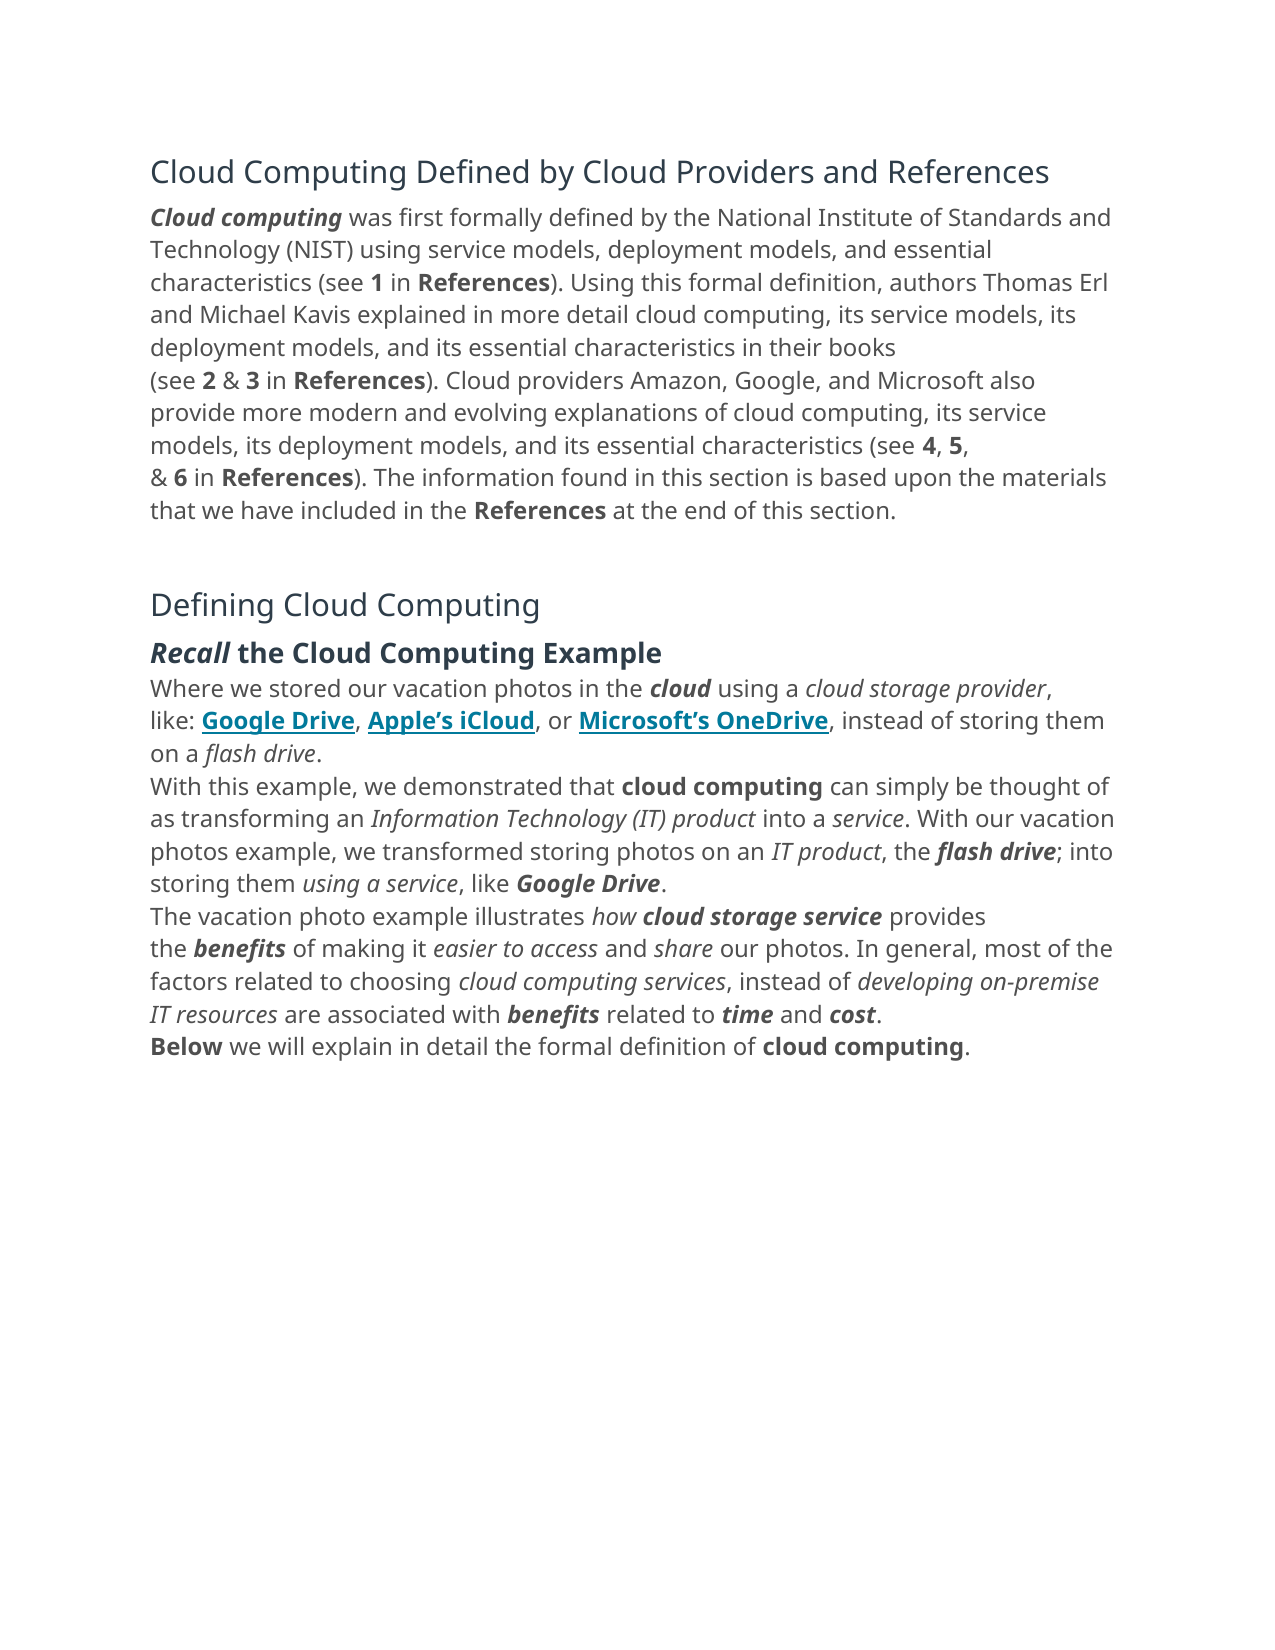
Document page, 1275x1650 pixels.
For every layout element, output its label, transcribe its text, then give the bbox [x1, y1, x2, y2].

text Below we will explain in detail the formal definition of cloud computing. [150, 1030, 1125, 1063]
subtitle Cloud Computing Defined by Cloud Providers and References [150, 150, 1125, 193]
subtitle Recall the Cloud Computing Example [150, 633, 1125, 671]
text Where we stored our vacation photos in the cloud using a cloud storage provider, like: Google Drive, Apple’s iCloud, or Microsoft’s OneDrive, instead of storing them on a flash drive. [150, 671, 1125, 769]
text Cloud computing was first formally defined by the National Institute of Standards and Technology (NIST) using service models, deployment models, and essential characteristics (see 1 in References). Using this formal definition, authors Thomas Erl and Michael Kavis explained in more detail cloud computing, its service models, its deployment models, and its essential characteristics in their books (see 2 & 3 in References). Cloud providers Amazon, Google, and Microsoft also provide more modern and evolving explanations of cloud computing, its service models, its deployment models, and its essential characteristics (see 4, 5, & 6 in References). The information found in this section is based upon the materials that we have included in the References at the end of this section. [150, 200, 1125, 526]
text With this example, we demonstrated that cloud computing can simply be thought of as transforming an Information Technology (IT) product into a service. With our vacation photos example, we transformed storing photos on an IT product, the flash drive; into storing them using a service, like Google Drive. [150, 769, 1125, 900]
subtitle Defining Cloud Computing [150, 583, 1125, 625]
text The vacation photo example illustrates how cloud storage service provides the benefits of making it easier to access and share our photos. In general, most of the factors related to choosing cloud computing services, instead of developing on-premise IT resources are associated with benefits related to time and cost. [150, 900, 1125, 1030]
